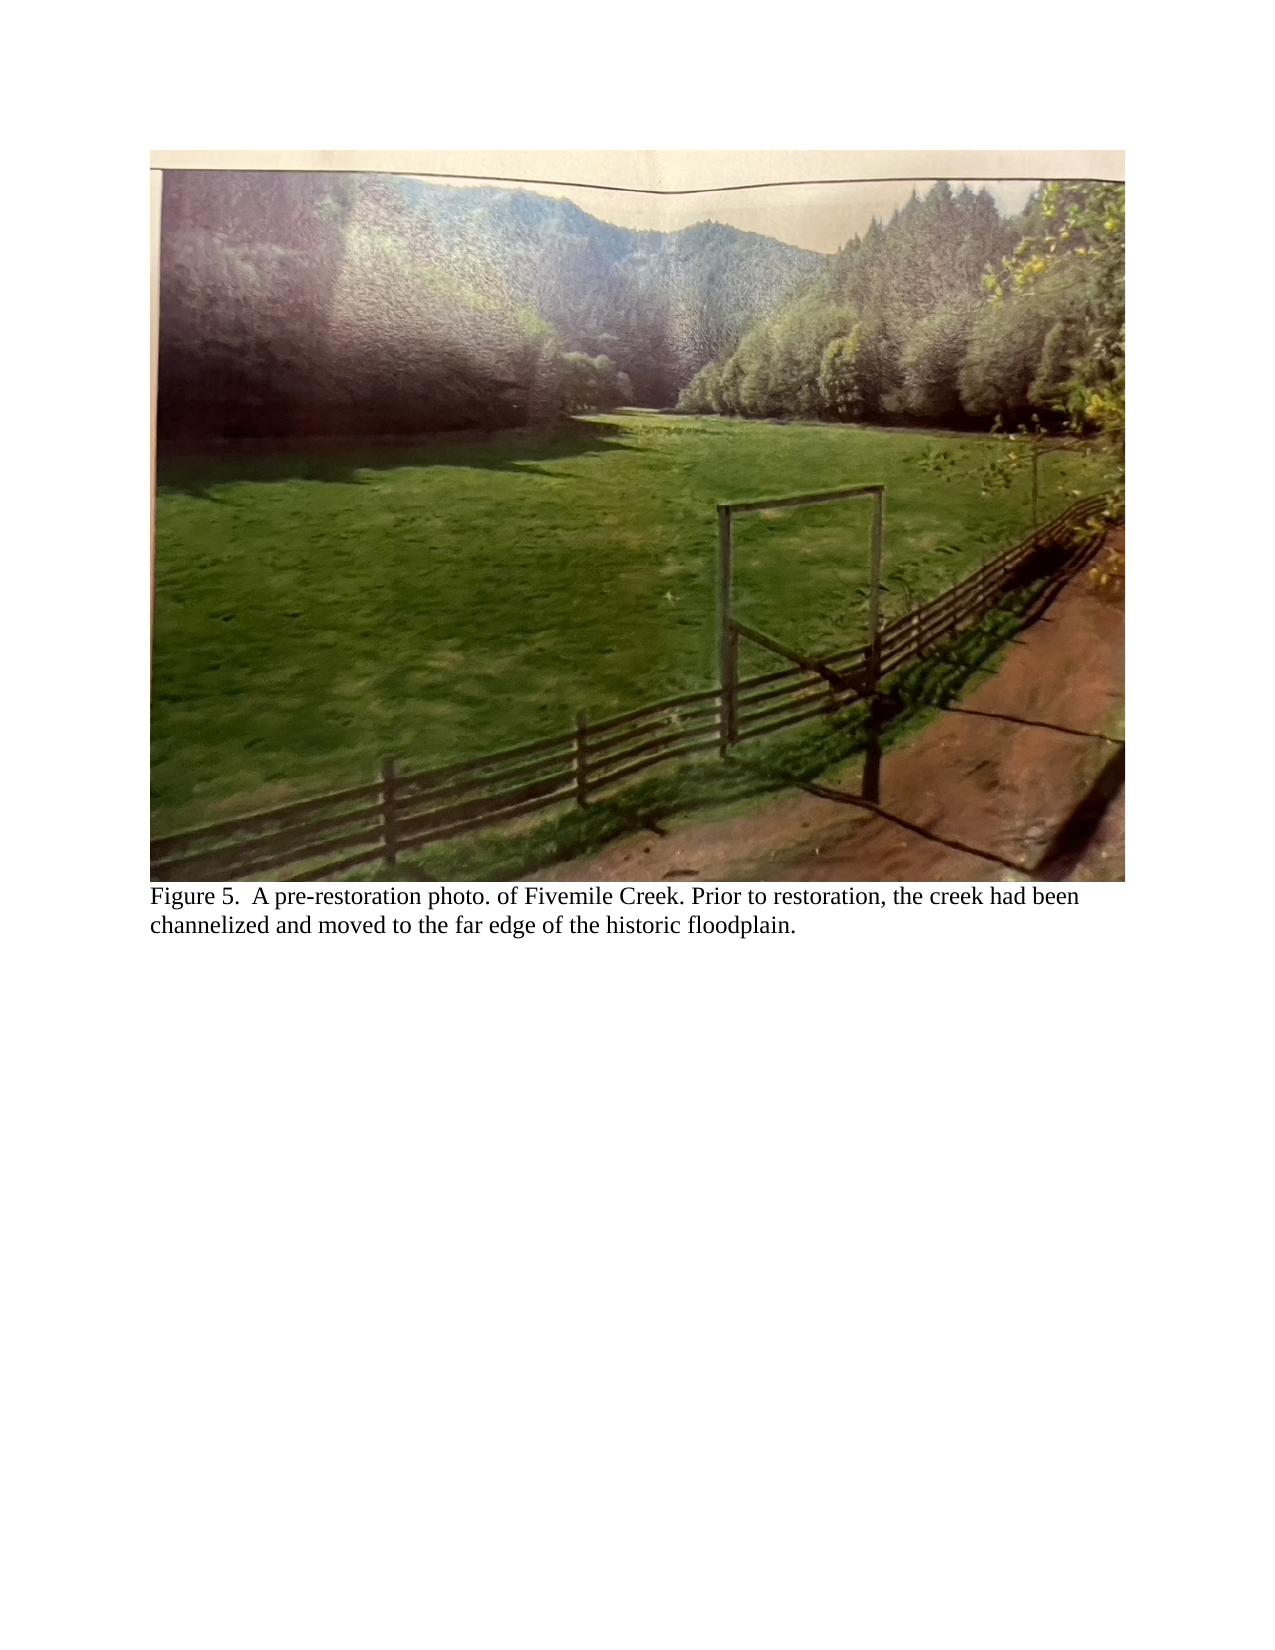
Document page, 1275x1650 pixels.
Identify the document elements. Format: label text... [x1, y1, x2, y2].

text Figure 5. A pre-restoration photo. of Fivemile Creek. Prior to restoration, the creek had been channelized and moved to the far edge of the historic floodplain. [150, 882, 1125, 939]
picture [150, 150, 1125, 882]
